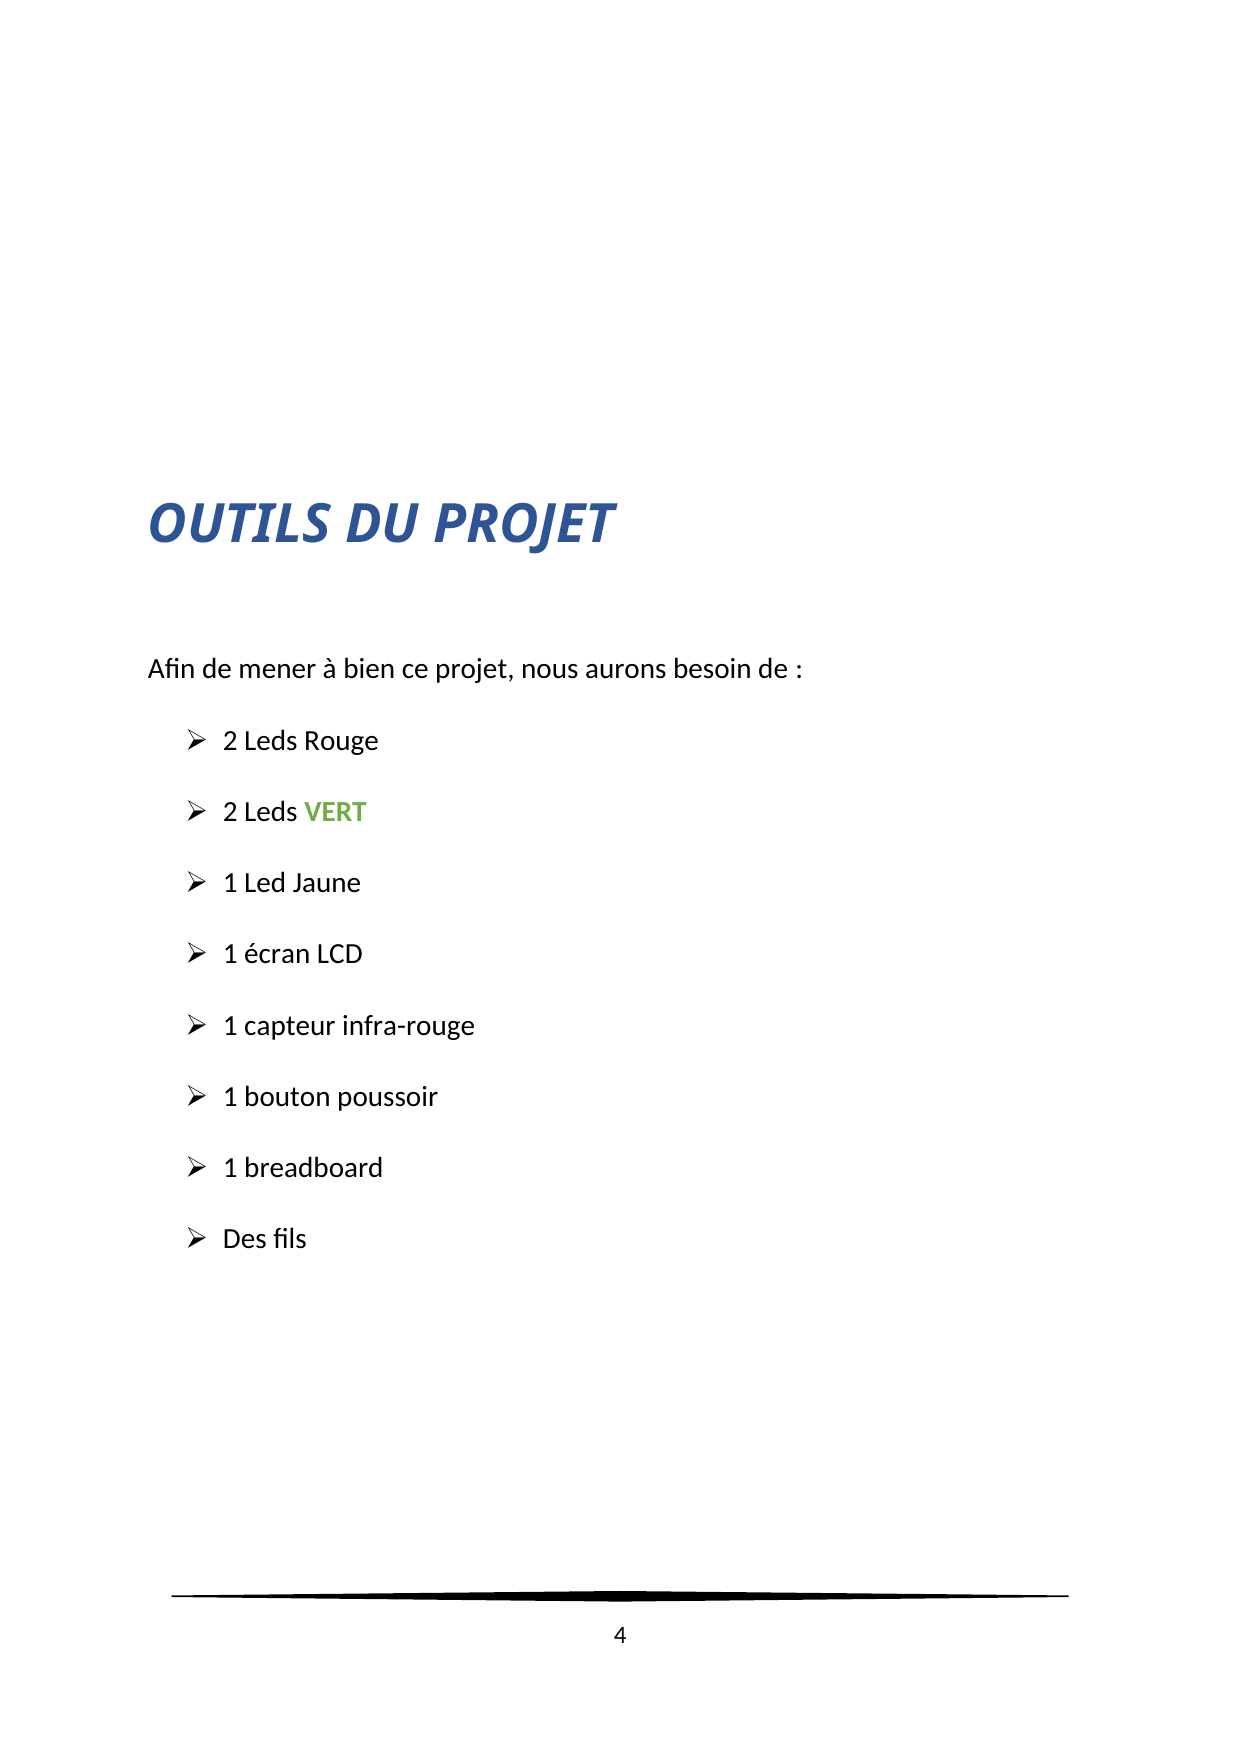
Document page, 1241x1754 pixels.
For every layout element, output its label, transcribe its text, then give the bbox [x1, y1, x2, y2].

text Afin de mener à bien ce projet, nous aurons besoin de : [148, 650, 1093, 686]
list 1 capteur infra-rouge [185, 1007, 1093, 1042]
list 1 Led Jaune [185, 864, 1093, 900]
list 2 Leds Rouge [185, 722, 1093, 757]
list 2 Leds VERT [185, 793, 1093, 828]
list 1 écran LCD [185, 935, 1093, 971]
subtitle OUTILS DU PROJET [148, 485, 1093, 559]
list 1 bouton poussoir [185, 1078, 1093, 1113]
list 1 breadboard [185, 1149, 1093, 1185]
list Des fils [185, 1220, 1093, 1256]
